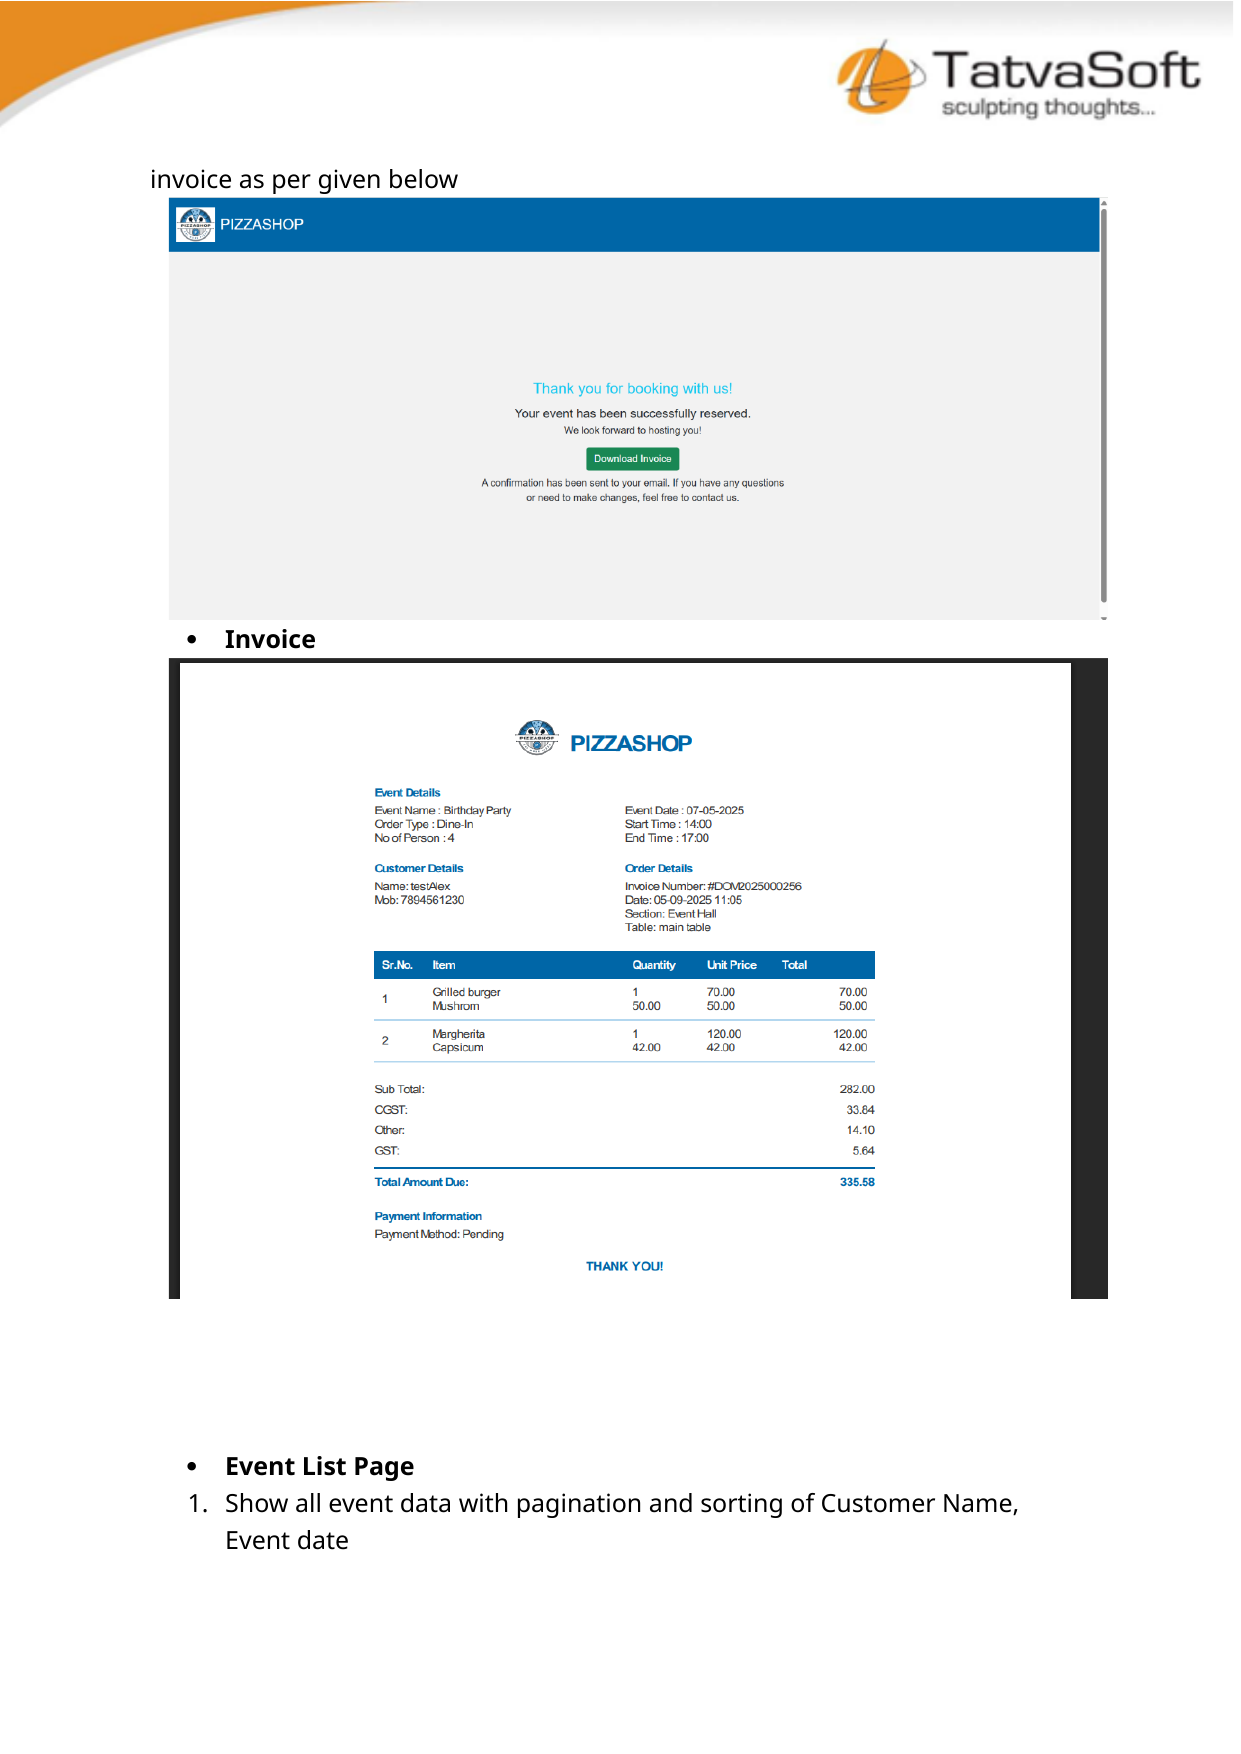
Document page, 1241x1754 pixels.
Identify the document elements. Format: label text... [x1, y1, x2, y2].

list Show all event data with pagination and sorting of Customer Name, Event date [187, 1486, 1090, 1556]
list Event List Page [187, 1449, 1090, 1483]
picture [0, 1, 1234, 159]
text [150, 106, 1090, 619]
list Invoice [187, 622, 1090, 656]
